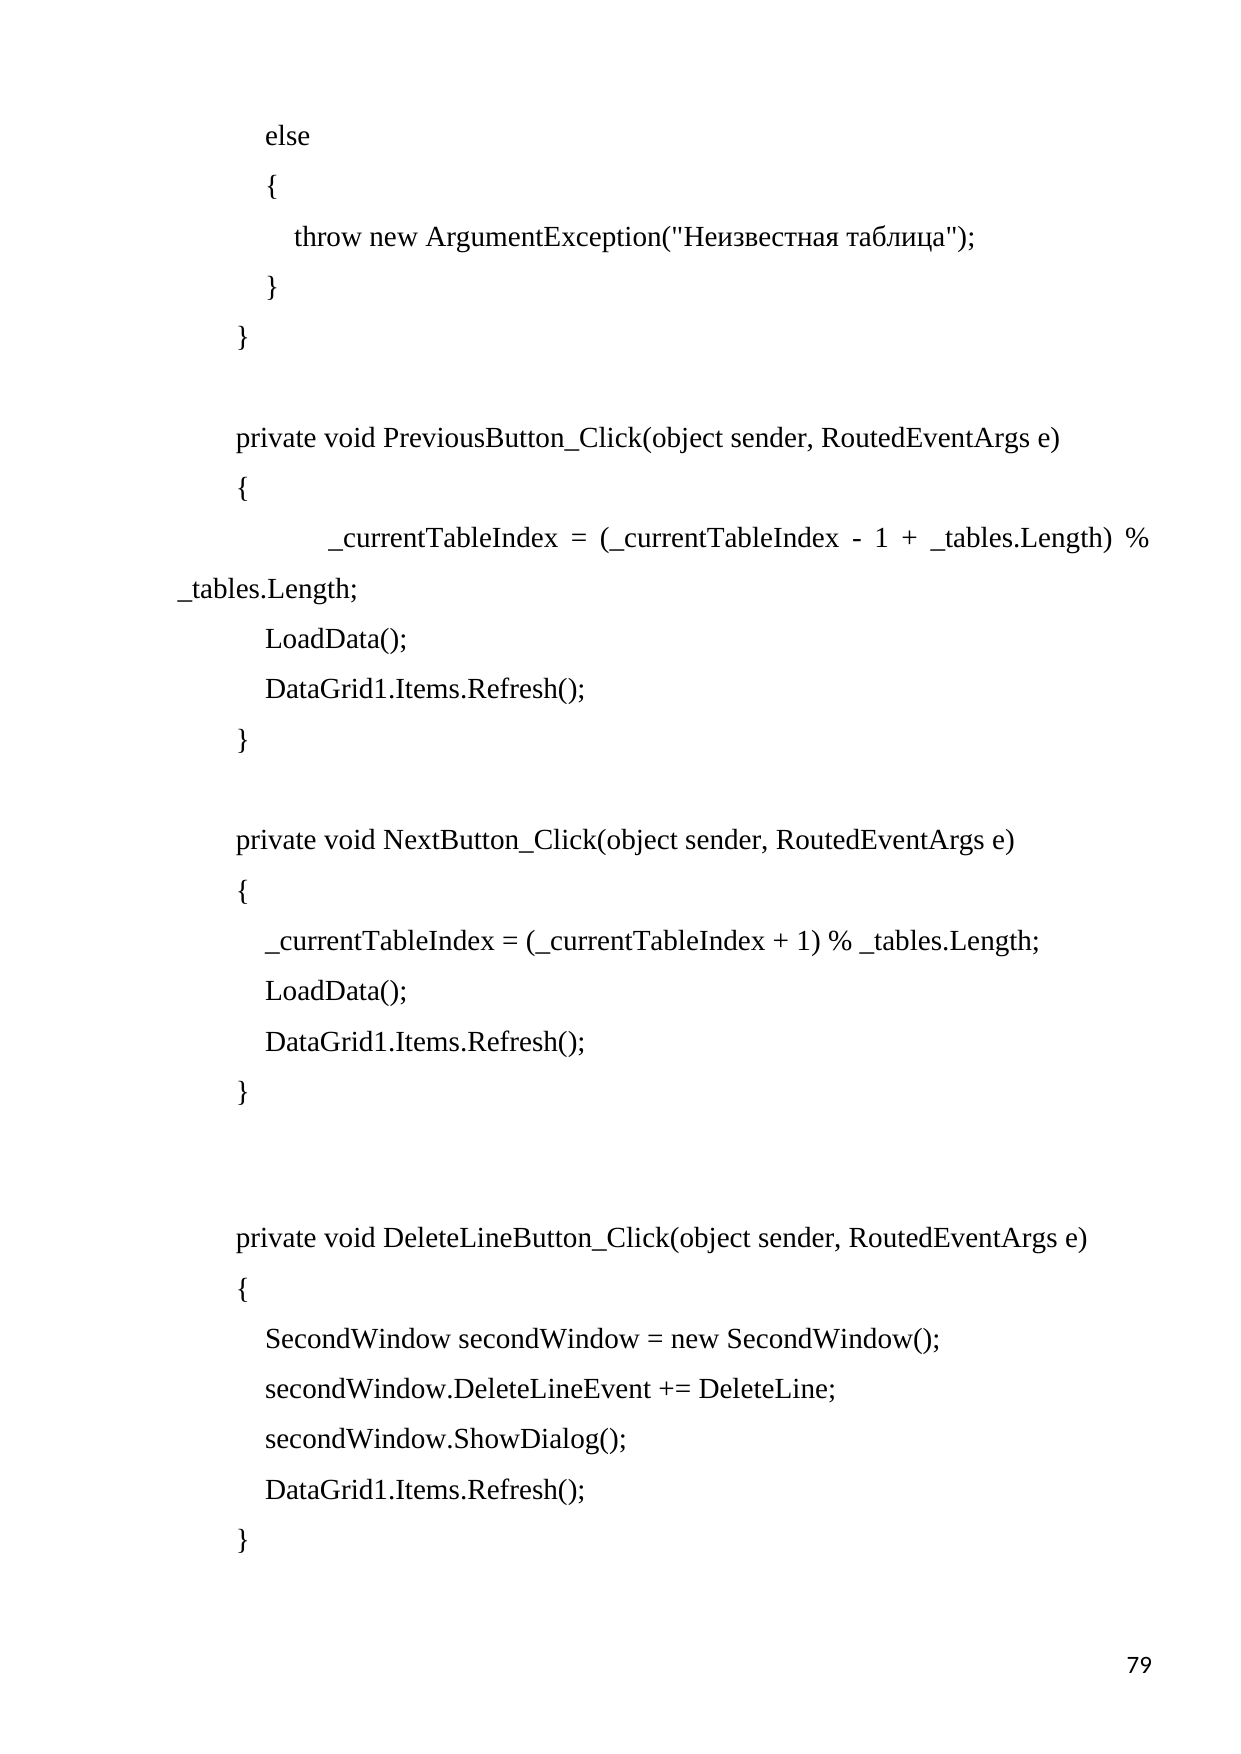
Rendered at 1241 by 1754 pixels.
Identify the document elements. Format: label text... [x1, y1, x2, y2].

text secondWindow.DeleteLineEvent += DeleteLine; [177, 1371, 1152, 1405]
text DataGrid1.Items.Refresh(); [177, 672, 1152, 705]
text } [177, 722, 1152, 755]
text private void PreviousButton_Click(object sender, RoutedEventArgs e) [177, 420, 1152, 453]
text { [177, 873, 1152, 906]
text private void DeleteLineButton_Click(object sender, RoutedEventArgs e) [177, 1220, 1152, 1254]
text else [177, 118, 1152, 152]
text } [177, 269, 1152, 303]
text { [177, 470, 1152, 504]
text } [177, 1074, 1152, 1108]
text { [177, 168, 1152, 202]
text LoadData(); [177, 621, 1152, 655]
text SecondWindow secondWindow = new SecondWindow(); [177, 1321, 1152, 1354]
text throw new ArgumentException("Неизвестная таблица"); [177, 219, 1152, 252]
text { [177, 1271, 1152, 1304]
text DataGrid1.Items.Refresh(); [177, 1472, 1152, 1506]
text } [177, 1522, 1152, 1556]
text _currentTableIndex = (_currentTableIndex - 1 + _tables.Length) % _tables.Length; [177, 521, 1152, 604]
text private void NextButton_Click(object sender, RoutedEventArgs e) [177, 822, 1152, 856]
text DataGrid1.Items.Refresh(); [177, 1024, 1152, 1057]
text _currentTableIndex = (_currentTableIndex + 1) % _tables.Length; [177, 923, 1152, 957]
text LoadData(); [177, 973, 1152, 1007]
text secondWindow.ShowDialog(); [177, 1422, 1152, 1455]
text } [177, 319, 1152, 353]
